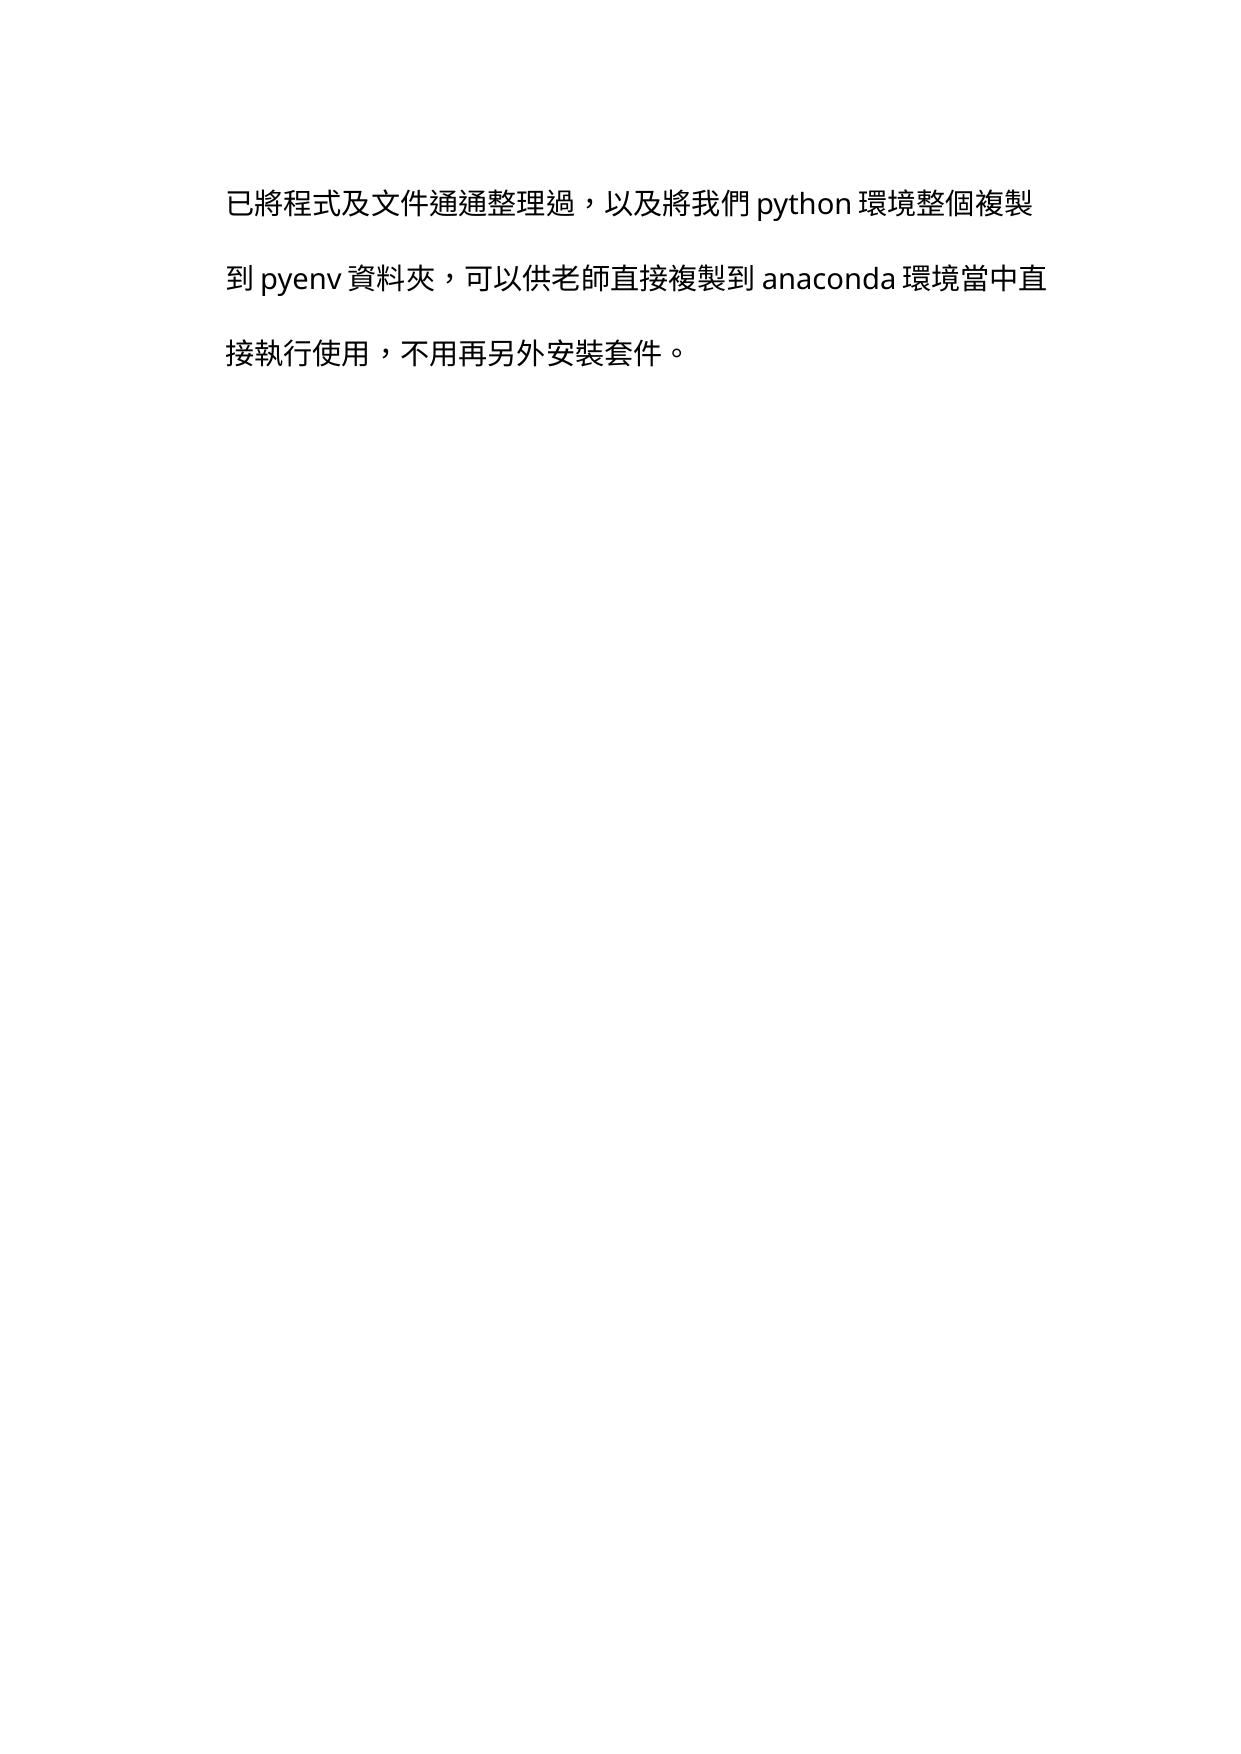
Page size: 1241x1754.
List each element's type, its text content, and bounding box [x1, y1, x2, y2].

list 已將程式及文件通通整理過，以及將我們python環境整個複製到pyenv資料夾，可以供老師直接複製到anaconda環境當中直接執行使用，不用再另外安裝套件。 [225, 164, 1053, 389]
